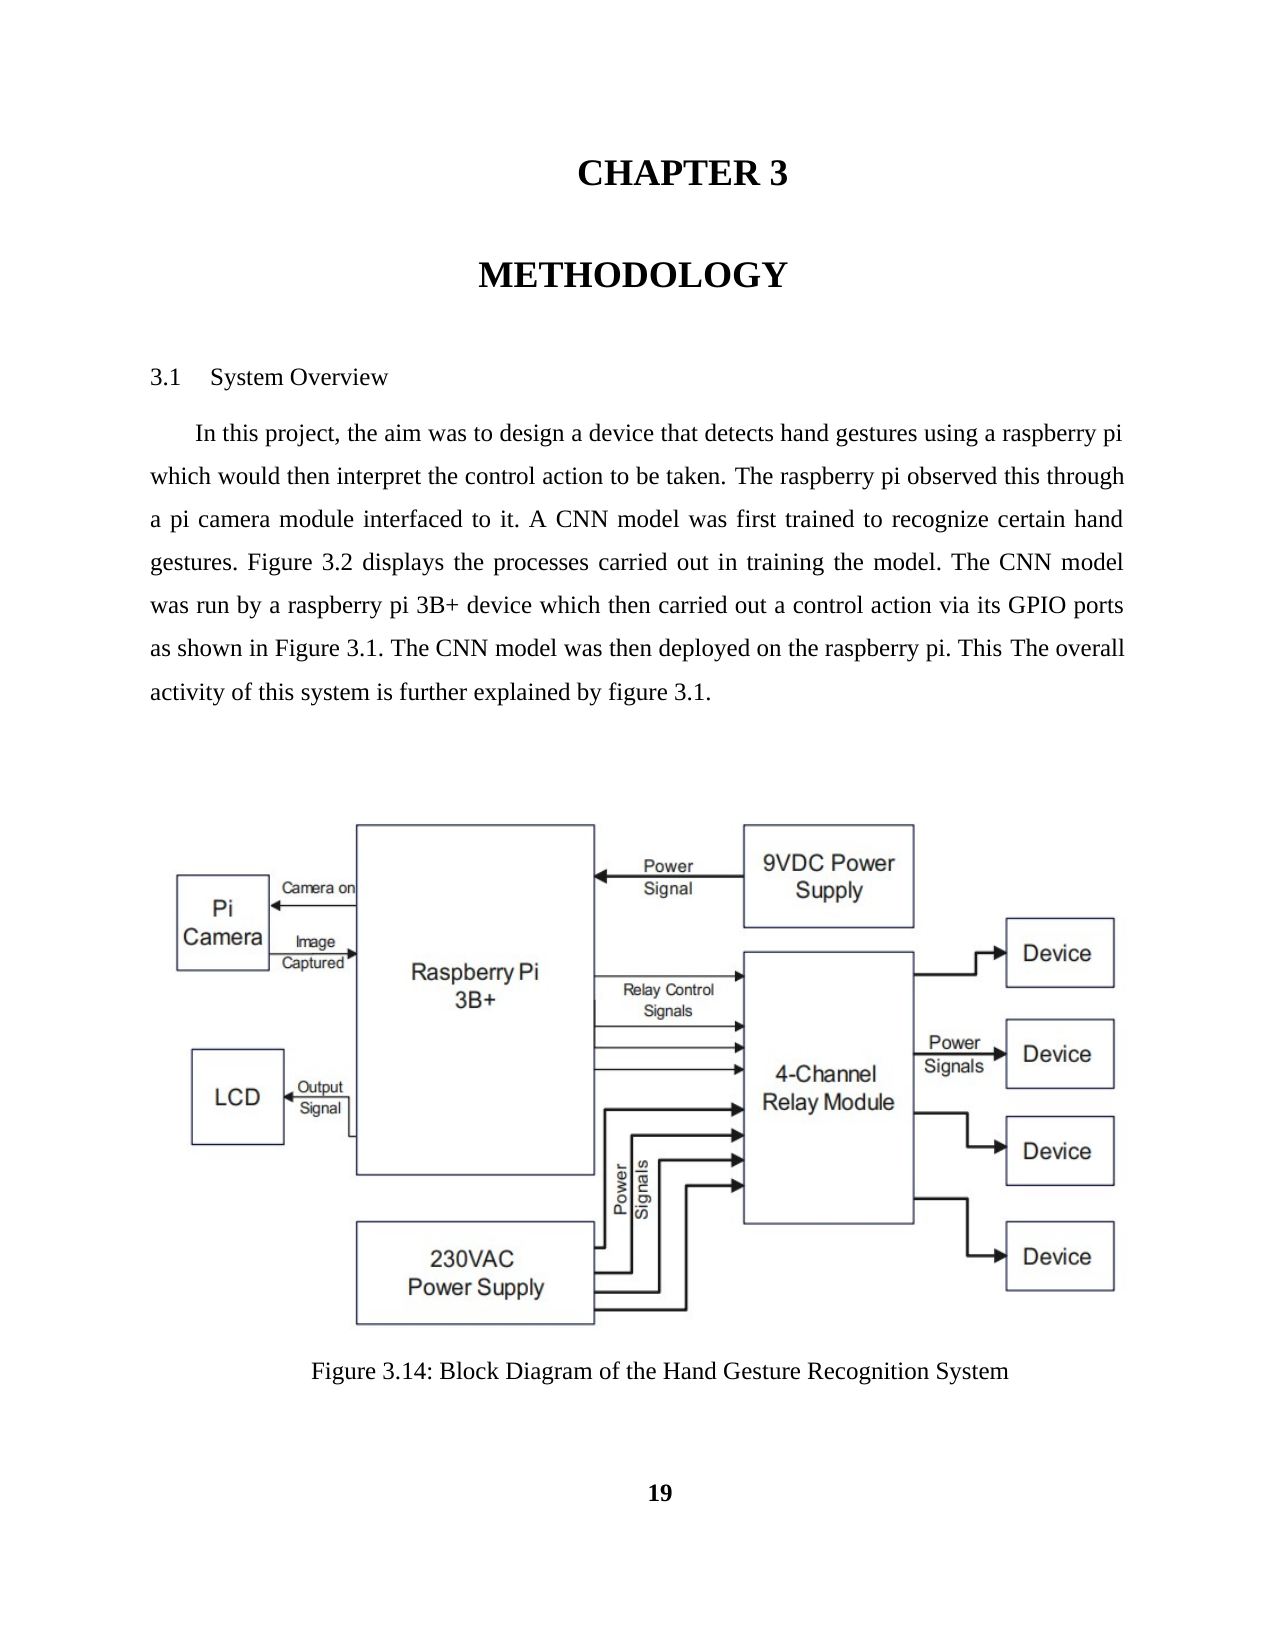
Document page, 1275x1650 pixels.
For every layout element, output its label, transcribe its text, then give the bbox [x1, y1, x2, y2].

subtitle System Overview [150, 362, 1125, 391]
text In this project, the aim was to design a device that detects hand gestures using a raspberry pi which would then interpret the control action to be taken. The raspberry pi observed this through a pi camera module interfaced to it. A CNN model was first trained to recognize certain hand gestures. Figure 3.2 displays the processes carried out in training the model. The CNN model was run by a raspberry pi 3B+ device which then carried out a control action via its GPIO ports as shown in Figure 3.1. The CNN model was then deployed on the raspberry pi. This The overall activity of this system is further explained by figure 3.1. [150, 418, 1125, 705]
subtitle METHODOLOGY [187, 252, 1125, 295]
picture [150, 748, 1130, 1342]
